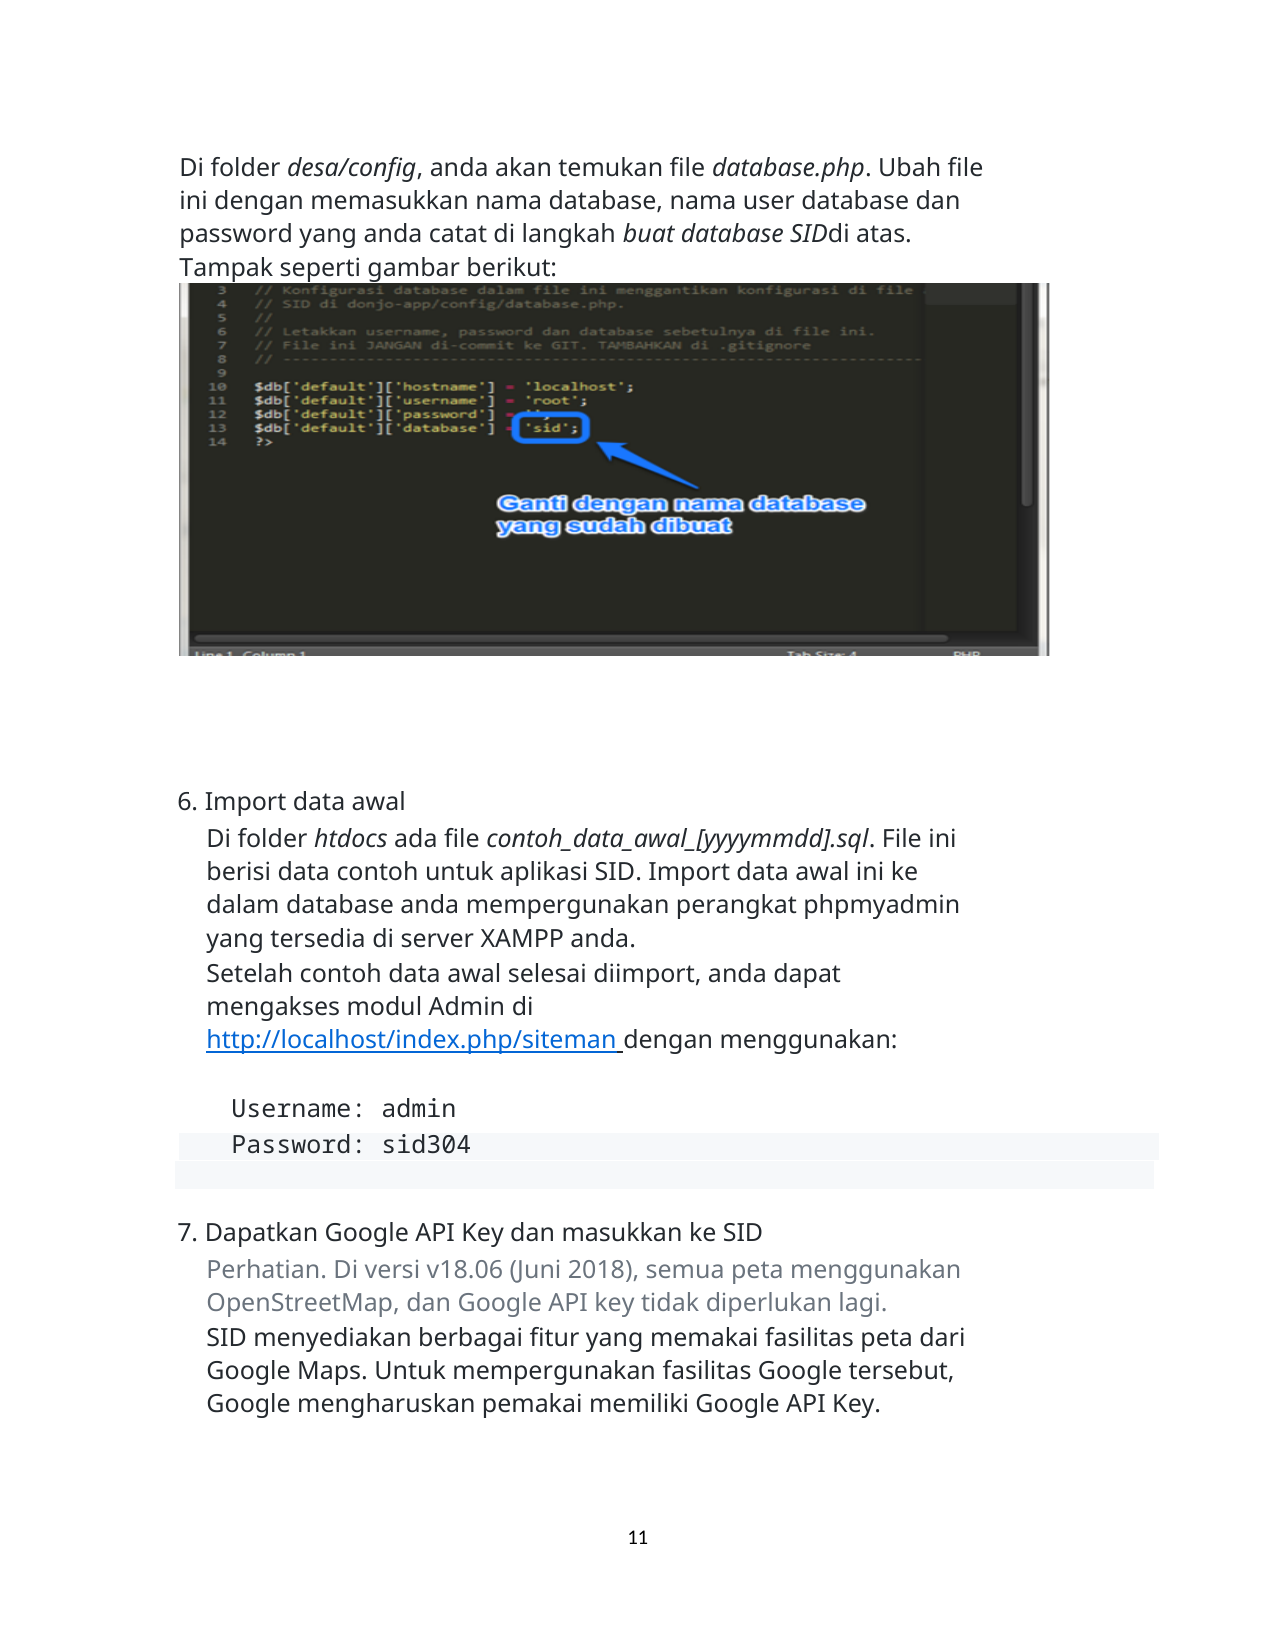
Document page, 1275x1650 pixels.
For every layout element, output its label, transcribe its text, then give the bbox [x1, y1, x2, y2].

text Di folder desa/config, anda akan temukan file database.php. Ubah file ini dengan memasukkan nama database, nama user database dan password yang anda catat di langkah buat database SIDdi atas. Tampak seperti gambar berikut: [179, 150, 989, 283]
text Setelah contoh data awal selesai diimport, anda dapat mengakses modul Admin di http://localhost/index.php/siteman dengan menggunakan: [206, 956, 948, 1056]
text Username: admin [231, 1090, 1125, 1124]
text Di folder htdocs ada file contoh_data_awal_[yyyymmdd].sql. File ini berisi data contoh untuk aplikasi SID. Import data awal ini ke dalam database anda mempergunakan perangkat phpmyadmin yang tersedia di server XAMPP anda. [206, 821, 996, 955]
text 7. Dapatkan Google API Key dan masukkan ke SID [177, 1214, 1125, 1248]
text SID menyediakan berbagai fitur yang memakai fasilitas peta dari Google Maps. Untuk mempergunakan fasilitas Google tersebut, Google mengharuskan pemakai memiliki Google API Key. [206, 1320, 1008, 1420]
picture [179, 283, 1050, 656]
text Password: sid304 [231, 1126, 1125, 1160]
text 6. Import data awal [177, 783, 1125, 817]
text Perhatian. Di versi v18.06 (Juni 2018), semua peta menggunakan OpenStreetMap, dan Google API key tidak diperlukan lagi. [206, 1252, 1010, 1319]
